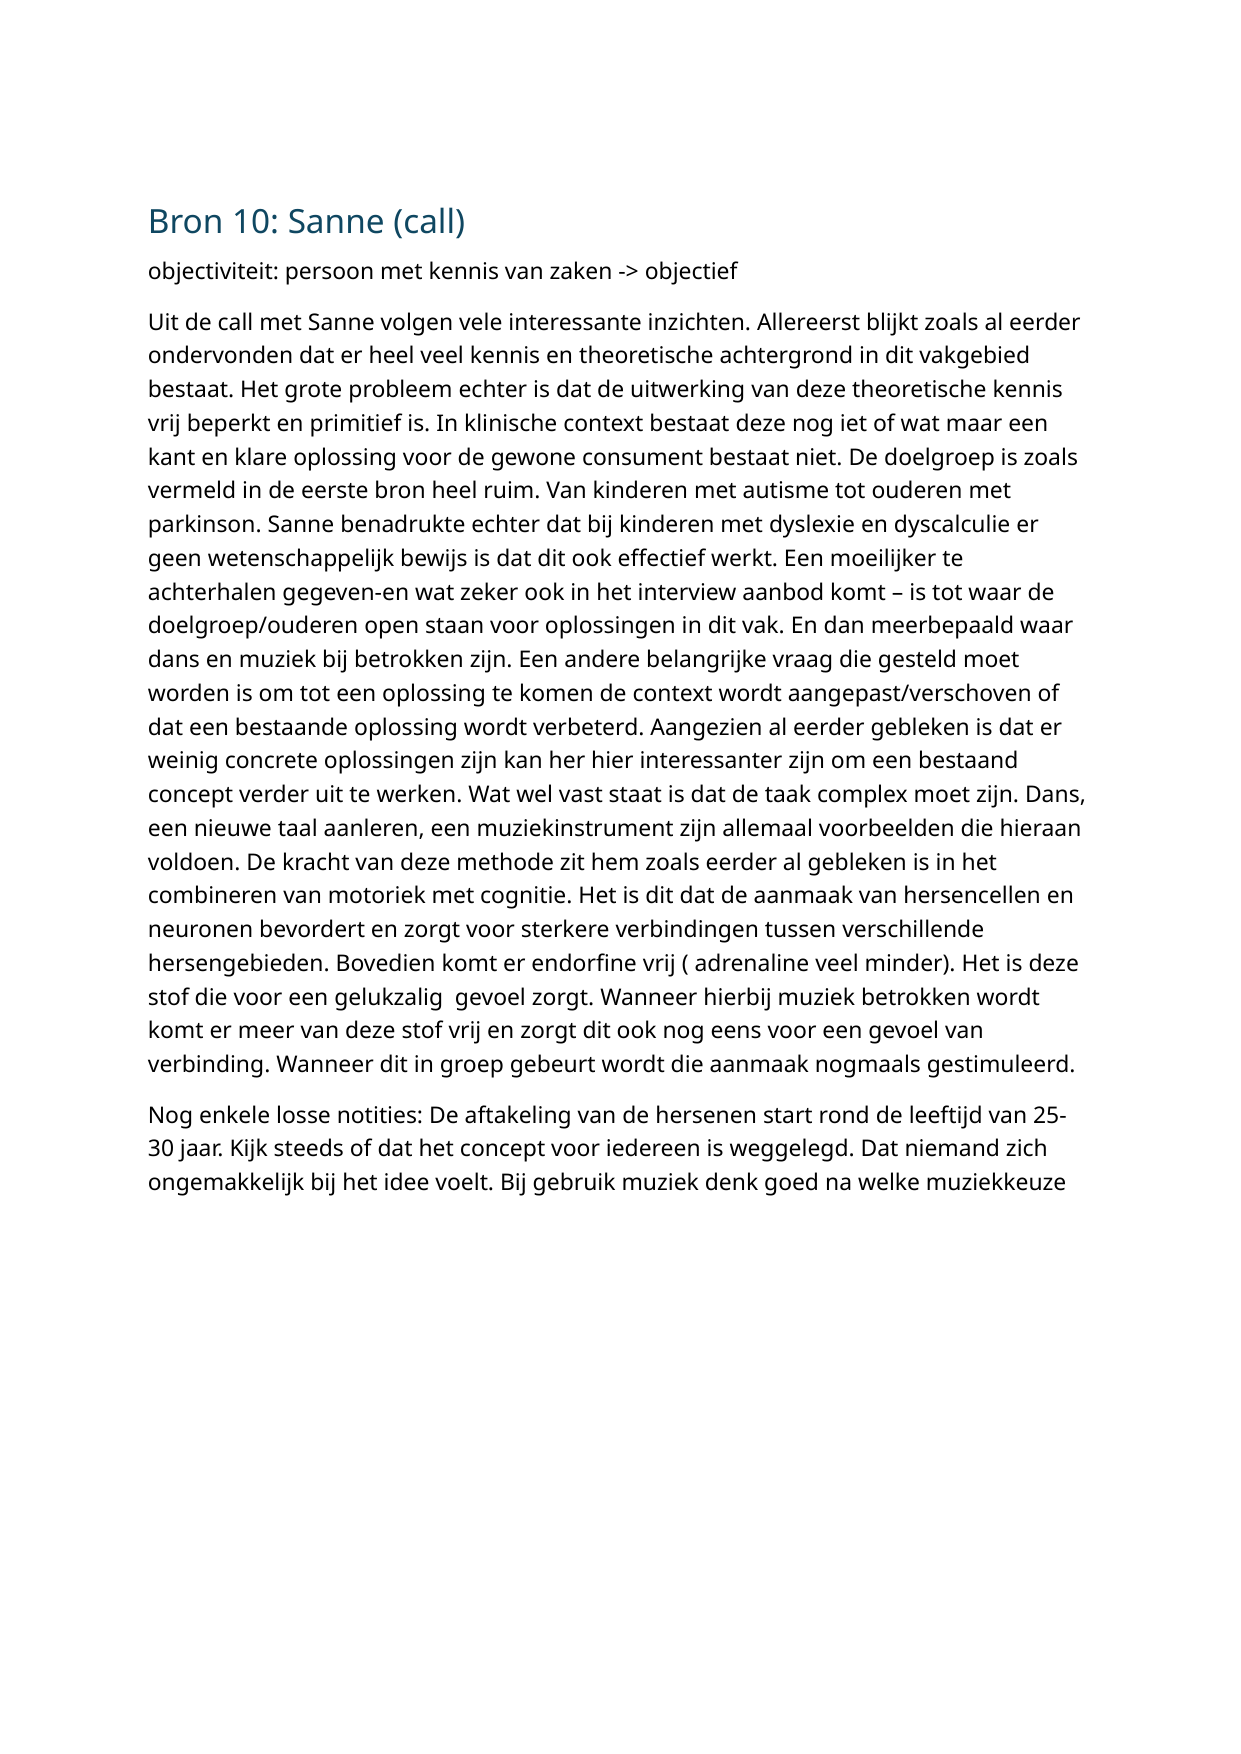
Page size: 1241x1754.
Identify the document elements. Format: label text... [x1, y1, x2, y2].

text Nog enkele losse notities: De aftakeling van de hersenen start rond de leeftijd van 25-30 jaar. Kijk steeds of dat het concept voor iedereen is weggelegd. Dat niemand zich ongemakkelijk bij het idee voelt. Bij gebruik muziek denk goed na welke muziekkeuze [148, 1099, 1093, 1197]
text Uit de call met Sanne volgen vele interessante inzichten. Allereerst blijkt zoals al eerder ondervonden dat er heel veel kennis en theoretische achtergrond in dit vakgebied bestaat. Het grote probleem echter is dat de uitwerking van deze theoretische kennis vrij beperkt en primitief is. In klinische context bestaat deze nog iet of wat maar een kant en klare oplossing voor de gewone consument bestaat niet. De doelgroep is zoals vermeld in de eerste bron heel ruim. Van kinderen met autisme tot ouderen met parkinson. Sanne benadrukte echter dat bij kinderen met dyslexie en dyscalculie er geen wetenschappelijk bewijs is dat dit ook effectief werkt. Een moeilijker te achterhalen gegeven-en wat zeker ook in het interview aanbod komt – is tot waar de doelgroep/ouderen open staan voor oplossingen in dit vak. En dan meerbepaald waar dans en muziek bij betrokken zijn. Een andere belangrijke vraag die gesteld moet worden is om tot een oplossing te komen de context wordt aangepast/verschoven of dat een bestaande oplossing wordt verbeterd. Aangezien al eerder gebleken is dat er weinig concrete oplossingen zijn kan her hier interessanter zijn om een bestaand concept verder uit te werken. Wat wel vast staat is dat de taak complex moet zijn. Dans, een nieuwe taal aanleren, een muziekinstrument zijn allemaal voorbeelden die hieraan voldoen. De kracht van deze methode zit hem zoals eerder al gebleken is in het combineren van motoriek met cognitie. Het is dit dat de aanmaak van hersencellen en neuronen bevordert en zorgt voor sterkere verbindingen tussen verschillende hersengebieden. Bovedien komt er endorfine vrij ( adrenaline veel minder). Het is deze stof die voor een gelukzalig gevoel zorgt. Wanneer hierbij muziek betrokken wordt komt er meer van deze stof vrij en zorgt dit ook nog eens voor een gevoel van verbinding. Wanneer dit in groep gebeurt wordt die aanmaak nogmaals gestimuleerd. [148, 306, 1093, 1079]
subtitle Bron 10: Sanne (call) [148, 198, 1093, 243]
text objectiviteit: persoon met kennis van zaken -> objectief [148, 255, 1093, 287]
